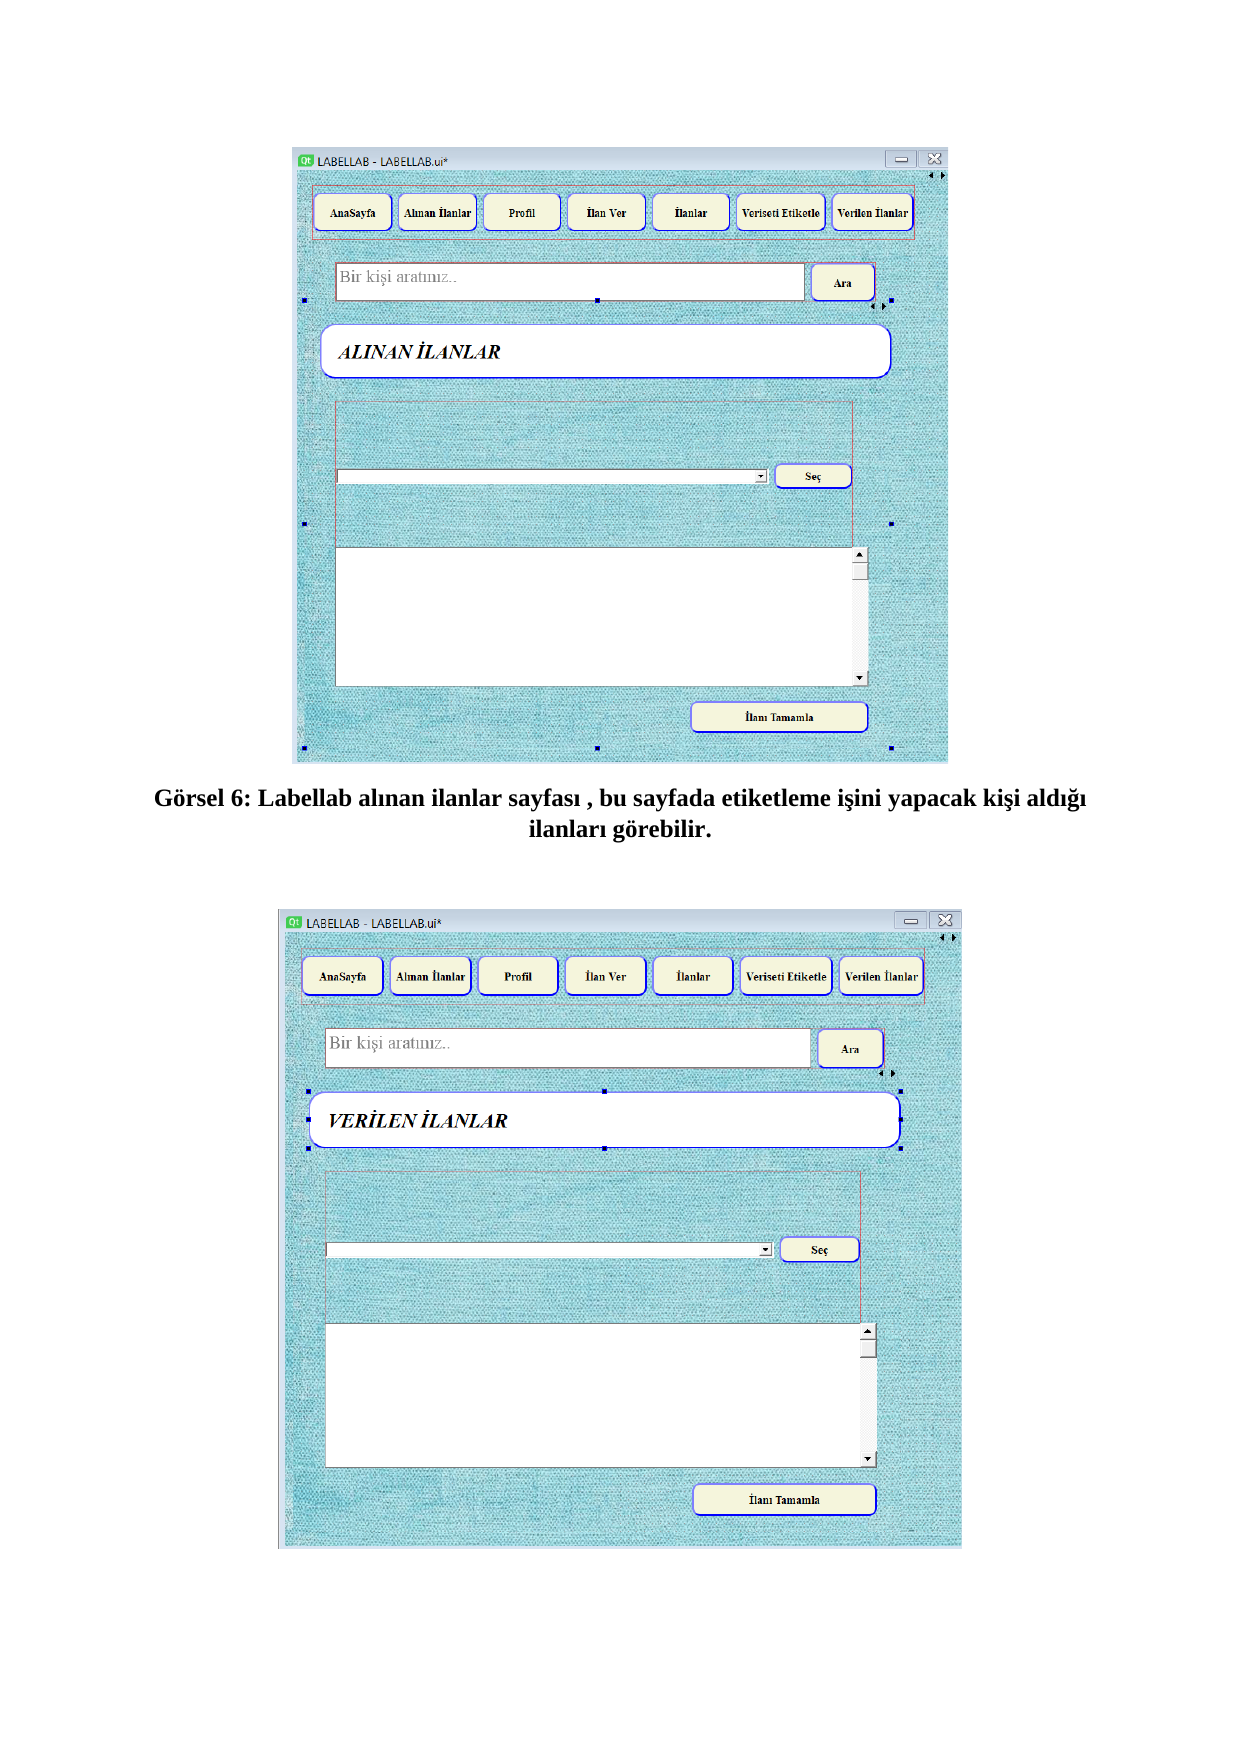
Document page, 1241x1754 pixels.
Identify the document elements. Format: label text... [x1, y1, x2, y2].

text Görsel 6: Labellab alınan ilanlar sayfası , bu sayfada etiketleme işini yapacak kişi aldığı ilanları görebilir. [148, 783, 1093, 842]
picture [278, 909, 962, 1549]
picture [292, 147, 949, 764]
